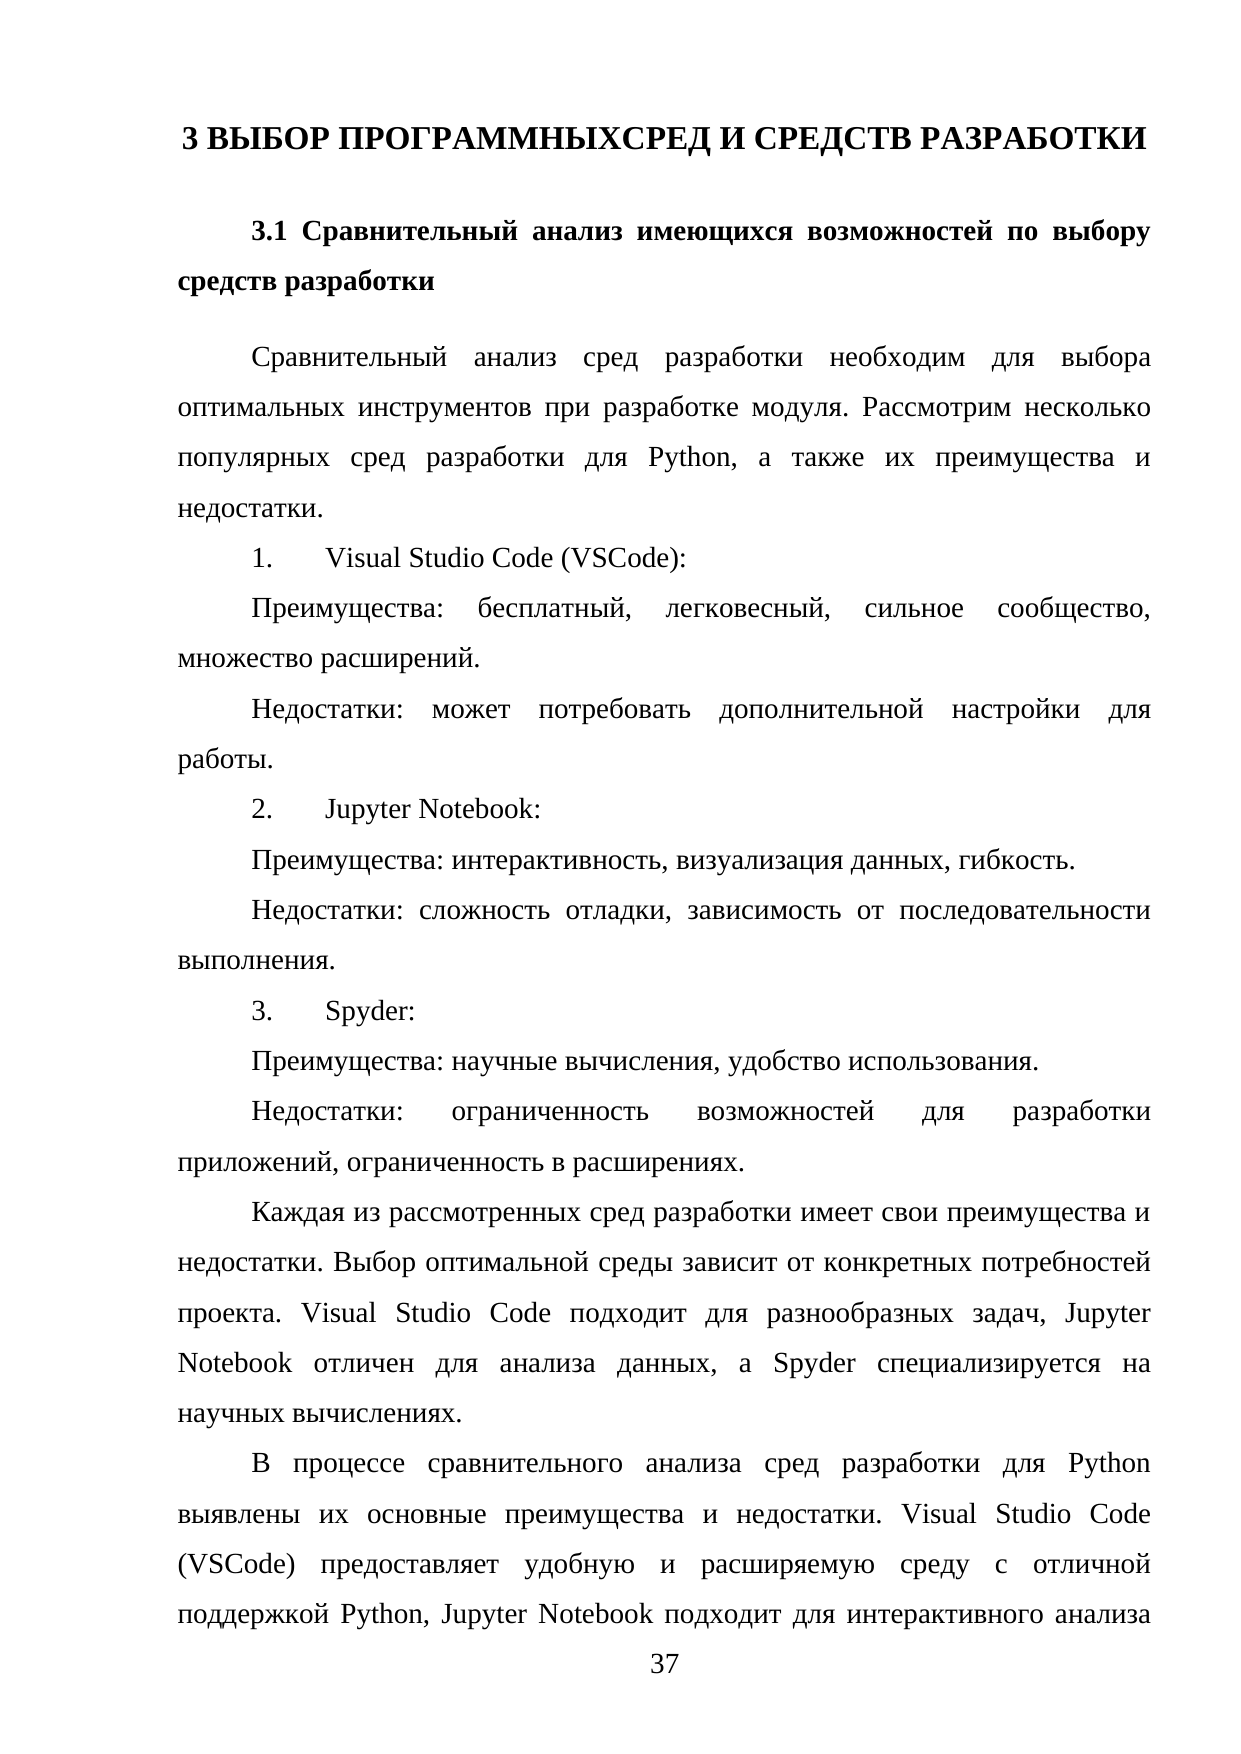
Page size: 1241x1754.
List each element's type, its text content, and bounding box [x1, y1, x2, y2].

list Visual Studio Code (VSCode): [177, 540, 1152, 573]
text Недостатки: ограниченность возможностей для разработки приложений, ограниченность в расширениях. [177, 1093, 1152, 1177]
text Недостатки: может потребовать дополнительной настройки для работы. [177, 691, 1152, 775]
list Spyder: [177, 993, 1152, 1026]
text Недостатки: сложность отладки, зависимость от последовательности выполнения. [177, 892, 1152, 976]
text Сравнительный анализ сред разработки необходим для выбора оптимальных инструментов при разработке модуля. Рассмотрим несколько популярных сред разработки для Python, а также их преимущества и недостатки. [177, 339, 1152, 523]
list Jupyter Notebook: [177, 792, 1152, 825]
subtitle 3.1 Сравнительный анализ имеющихся возможностей по выбору средств разработки [177, 213, 1152, 297]
text Преимущества: интерактивность, визуализация данных, гибкость. [177, 842, 1152, 875]
subtitle 3 ВЫБОР ПРОГРАММНЫХСРЕД И СРЕДСТВ РАЗРАБОТКИ [177, 118, 1152, 156]
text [177, 1446, 1152, 1630]
text Каждая из рассмотренных сред разработки имеет свои преимущества и недостатки. Выбор оптимальной среды зависит от конкретных потребностей проекта. Visual Studio Code подходит для разнообразных задач, Jupyter Notebook отличен для анализа данных, а Spyder специализируется на научных вычислениях. [177, 1194, 1152, 1429]
text Преимущества: бесплатный, легковесный, сильное сообщество, множество расширений. [177, 590, 1152, 674]
text Преимущества: научные вычисления, удобство использования. [177, 1043, 1152, 1077]
